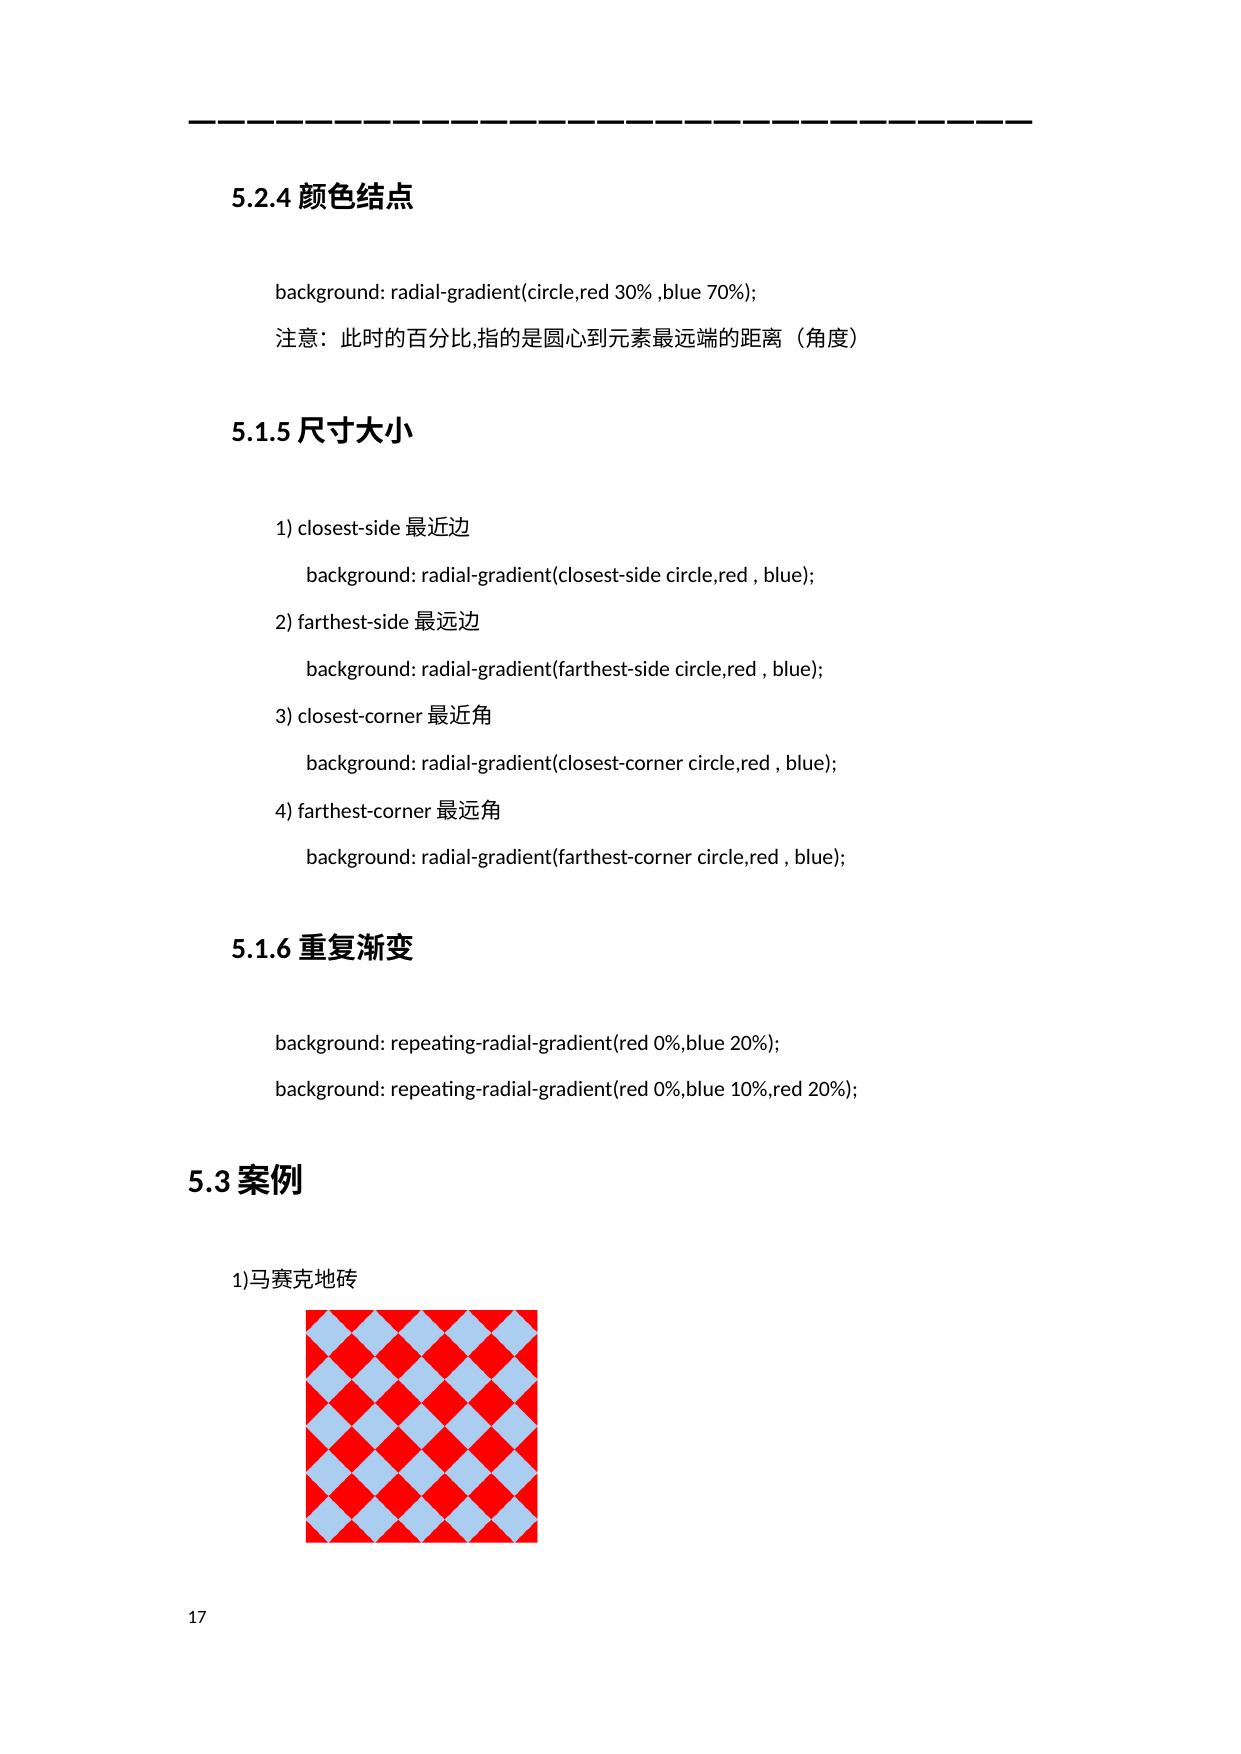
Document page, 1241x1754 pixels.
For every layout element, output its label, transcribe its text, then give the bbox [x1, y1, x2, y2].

text background: repeating-radial-gradient(red 0%,blue 10%,red 20%); [231, 1072, 1053, 1105]
subtitle 5.1.6 重复渐变 [187, 913, 1053, 978]
subtitle 5.3案例 [187, 1145, 1053, 1210]
text background: radial-gradient(circle,red 30% ,blue 70%); [231, 275, 1053, 308]
text background: radial-gradient(closest-side circle,red , blue); [187, 558, 1053, 591]
text 2) farthest-side 最远边 [231, 604, 1053, 636]
text 1)马赛克地砖 [187, 1262, 1053, 1294]
subtitle 5.1.5尺寸大小 [187, 396, 1053, 461]
subtitle 5.2.4 颜色结点 [187, 162, 1053, 227]
text 3) closest-corner最近角 [231, 698, 1053, 731]
text background: radial-gradient(farthest-corner circle,red , blue); [187, 841, 1053, 873]
text 4) farthest-corner最远角 [231, 792, 1053, 825]
picture [305, 1310, 538, 1543]
text background: radial-gradient(farthest-side circle,red , blue); [187, 652, 1053, 685]
text background: radial-gradient(closest-corner circle,red , blue); [187, 746, 1053, 779]
text 1) closest-side最近边 [231, 510, 1053, 542]
text 注意：此时的百分比,指的是圆心到元素最远端的距离（角度） [231, 321, 1053, 353]
text background: repeating-radial-gradient(red 0%,blue 20%); [231, 1027, 1053, 1059]
